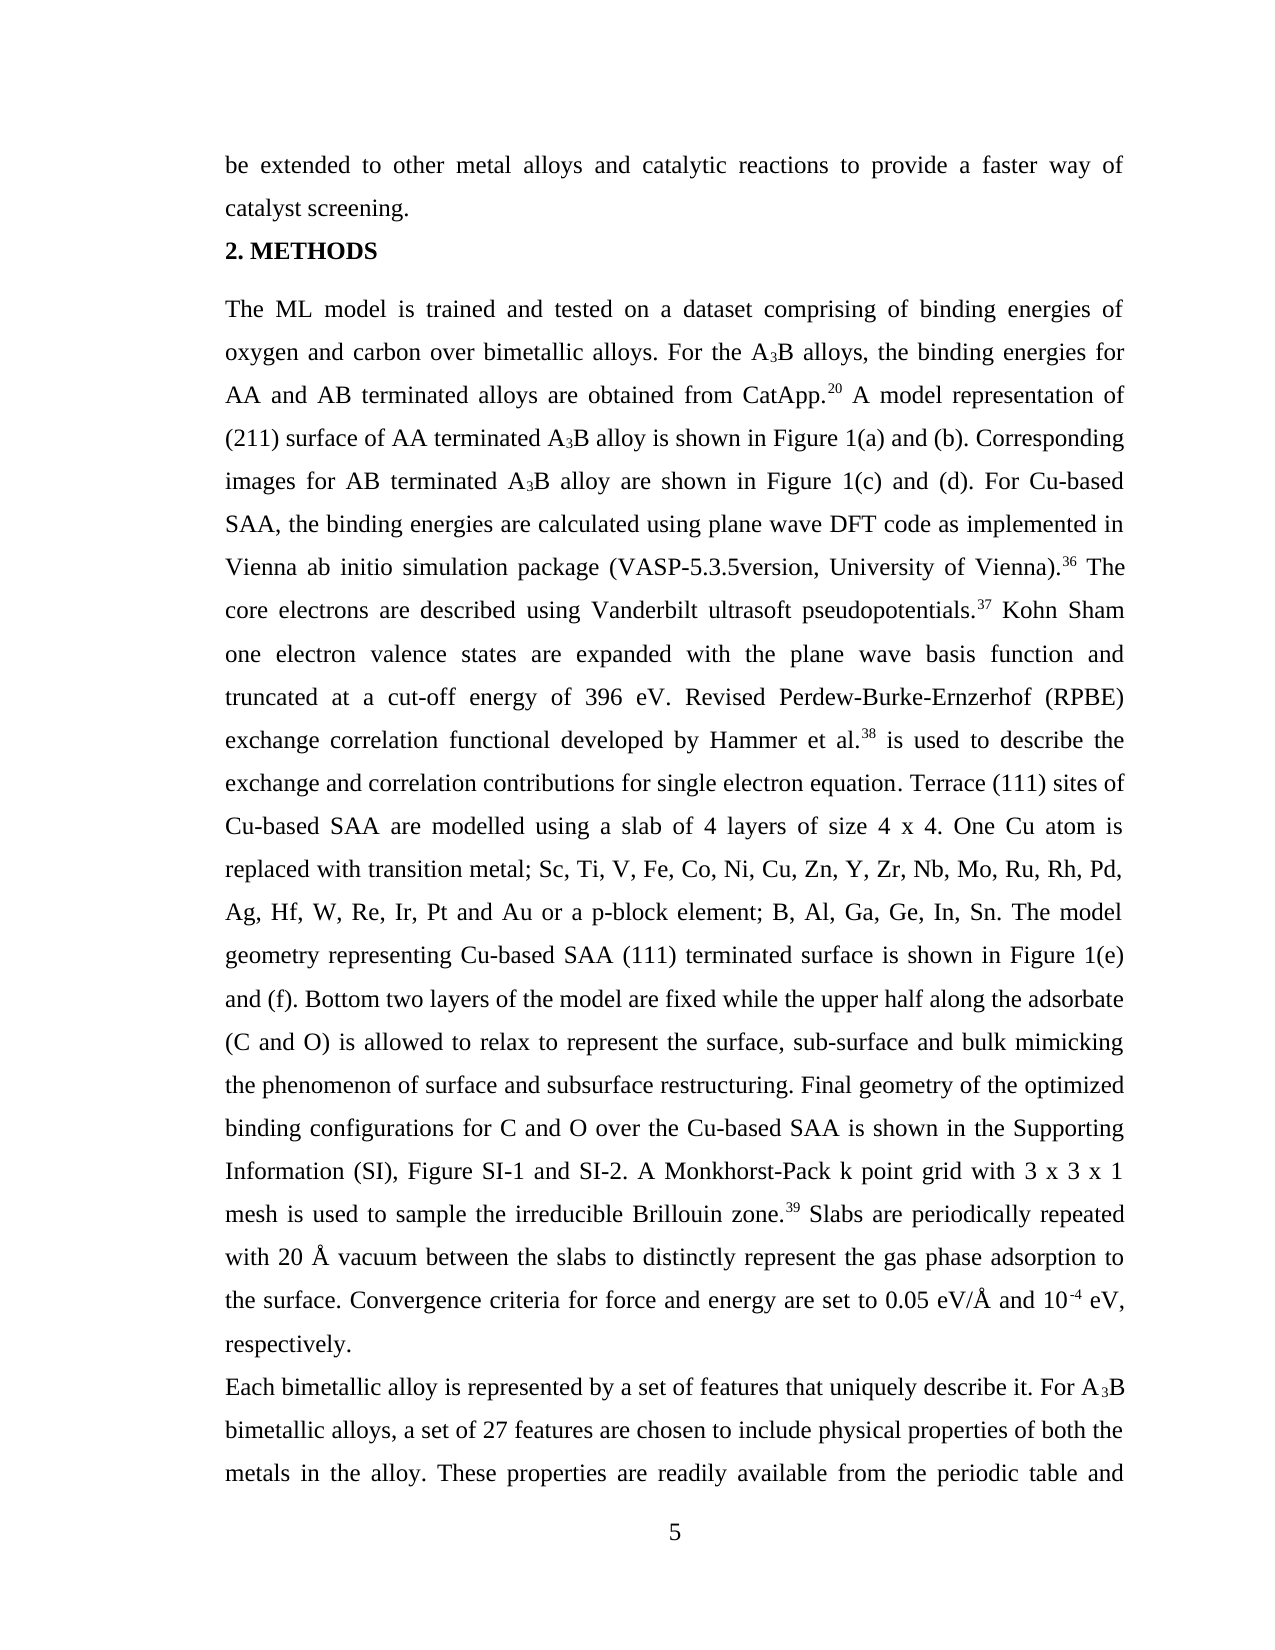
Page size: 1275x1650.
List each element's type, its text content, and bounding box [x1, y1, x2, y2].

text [225, 150, 1125, 222]
text The ML model is trained and tested on a dataset comprising of binding energies of oxygen and carbon over bimetallic alloys. For the A3B alloys, the binding energies for AA and AB terminated alloys are obtained from CatApp.20 A model representation of (211) surface of AA terminated A3B alloy is shown in Figure 1(a) and (b). Corresponding images for AB terminated A3B alloy are shown in Figure 1(c) and (d). For Cu-based SAA, the binding energies are calculated using plane wave DFT code as implemented in Vienna ab initio simulation package (VASP-5.3.5version, University of Vienna).36 The core electrons are described using Vanderbilt ultrasoft pseudopotentials.37 Kohn Sham one electron valence states are expanded with the plane wave basis function and truncated at a cut-off energy of 396 eV. Revised Perdew-Burke-Ernzerhof (RPBE) exchange correlation functional developed by Hammer et al.38 is used to describe the exchange and correlation contributions for single electron equation. Terrace (111) sites of Cu-based SAA are modelled using a slab of 4 layers of size 4 x 4. One Cu atom is replaced with transition metal; Sc, Ti, V, Fe, Co, Ni, Cu, Zn, Y, Zr, Nb, Mo, Ru, Rh, Pd, Ag, Hf, W, Re, Ir, Pt and Au or a p-block element; B, Al, Ga, Ge, In, Sn. The model geometry representing Cu-based SAA (111) terminated surface is shown in Figure 1(e) and (f). Bottom two layers of the model are fixed while the upper half along the adsorbate (C and O) is allowed to relax to represent the surface, sub-surface and bulk mimicking the phenomenon of surface and subsurface restructuring. Final geometry of the optimized binding configurations for C and O over the Cu-based SAA is shown in the Supporting Information (SI), Figure SI-1 and SI-2. A Monkhorst-Pack k point grid with 3 x 3 x 1 mesh is used to sample the irreducible Brillouin zone.39 Slabs are periodically repeated with 20 Å vacuum between the slabs to distinctly represent the gas phase adsorption to the surface. Convergence criteria for force and energy are set to 0.05 eV/Å and 10-4 eV, respectively. [225, 294, 1125, 1357]
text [225, 1372, 1125, 1487]
text 2. METHODS [225, 236, 1125, 265]
